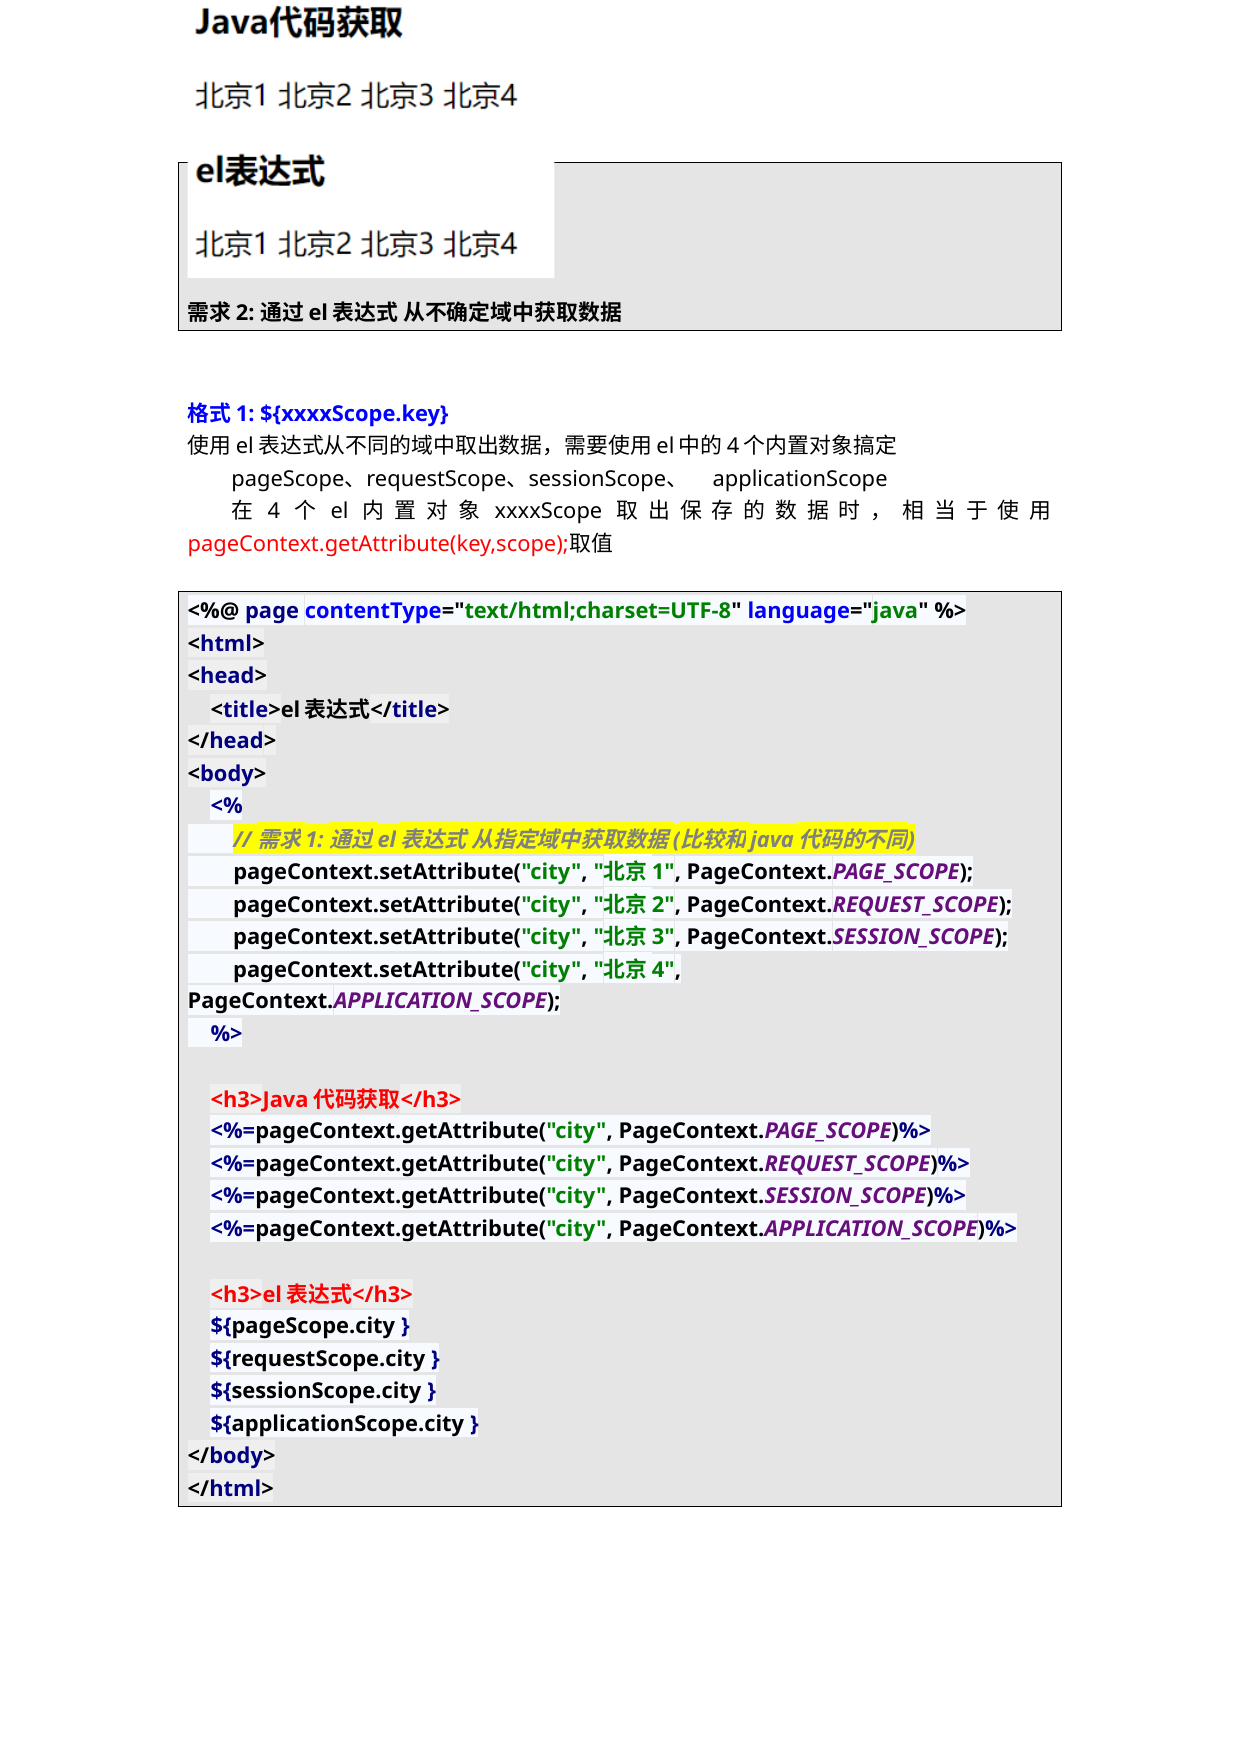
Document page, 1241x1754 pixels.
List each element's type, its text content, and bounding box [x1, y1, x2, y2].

text pageScope、requestScope、sessionScope、 applicationScope [187, 461, 1053, 493]
text 使用el表达式从不同的域中取出数据，需要使用el中的4个内置对象搞定 [187, 428, 1053, 461]
text 在4个el内置对象xxxxScope取出保存的数据时，相当于使用pageContext.getAttribute(key,scope);取值 [187, 493, 1053, 558]
picture [187, 0, 555, 278]
text 需求2: 通过el表达式 从不确定域中获取数据 [179, 163, 1061, 330]
text 格式1: ${xxxxScope.key} [187, 396, 1053, 428]
text <%@ page contentType="text/html;charset=UTF-8" language="java" %> <html> <head> <title>el表达式</title> </head> <body> <% // 需求1: 通过el表达式 从指定域中获取数据 (比较和java代码的不同) pageContext.setAttribute("city", "北京1", PageContext.PAGE_SCOPE); pageContext.setAttribute("city", "北京2", PageContext.REQUEST_SCOPE); pageContext.setAttribute("city", "北京3", PageContext.SESSION_SCOPE); pageContext.setAttribute("city", "北京4", PageContext.APPLICATION_SCOPE); %> <h3>Java代码获取</h3> <%=pageContext.getAttribute("city", PageContext.PAGE_SCOPE)%> <%=pageContext.getAttribute("city", PageContext.REQUEST_SCOPE)%> <%=pageContext.getAttribute("city", PageContext.SESSION_SCOPE)%> <%=pageContext.getAttribute("city", PageContext.APPLICATION_SCOPE)%> <h3>el表达式</h3> ${pageScope.city } ${requestScope.city } ${sessionScope.city } ${applicationScope.city } </body> </html> [179, 592, 1061, 1506]
